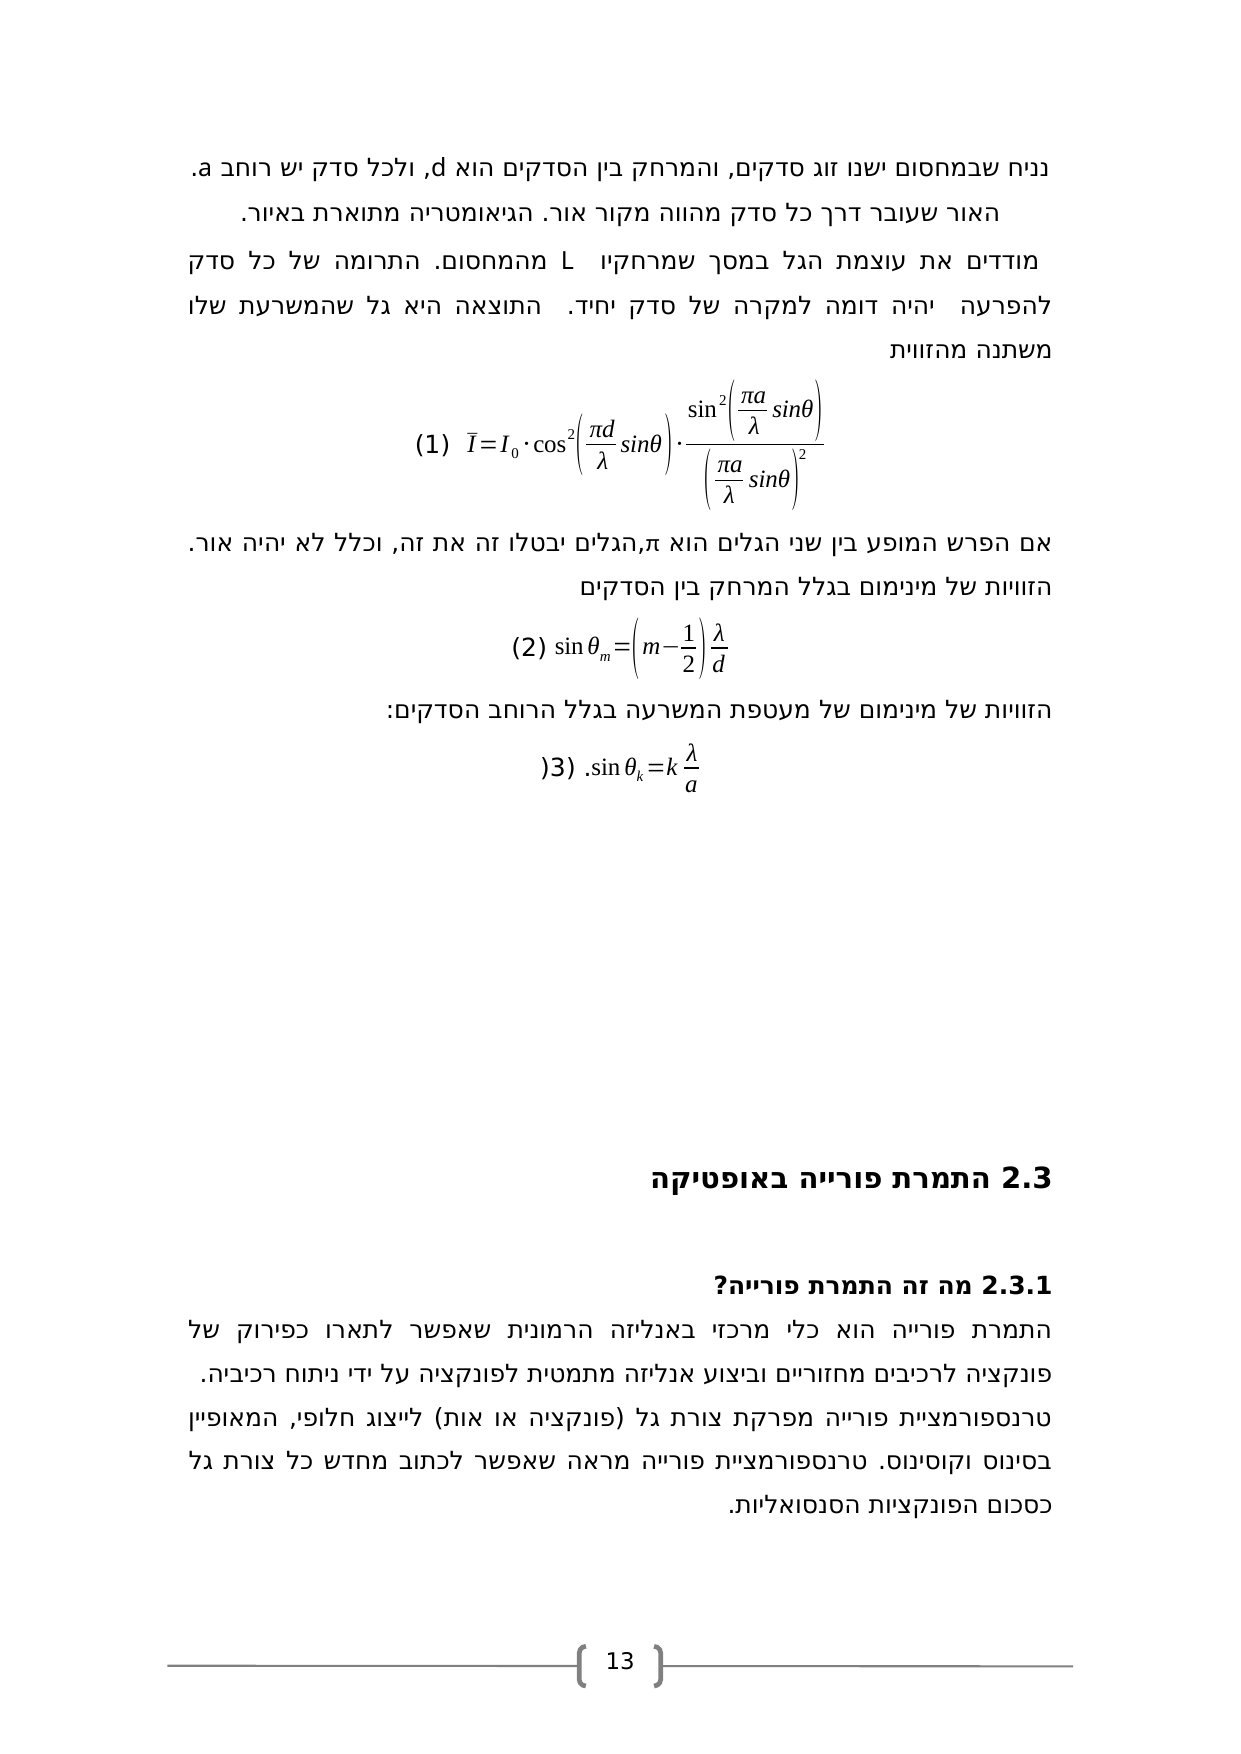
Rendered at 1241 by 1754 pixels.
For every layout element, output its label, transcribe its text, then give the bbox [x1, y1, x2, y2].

text 2.3 התמרת פורייה באופטיקה [187, 1161, 1053, 1195]
text נניח שבמחסום ישנו זוג סדקים, והמרחק בין הסדקים הוא d, ולכל סדק יש רוחב a. האור שעובר דרך כל סדק מהווה מקור אור. הגיאומטריה מתוארת באיור. [187, 150, 1053, 228]
text (2) [187, 616, 1053, 681]
text 2.3.1 מה זה התמרת פורייה? [187, 1272, 1053, 1301]
text הזוויות של מינימום של מעטפת המשרעה בגלל הרוחב הסדקים: [187, 696, 1053, 725]
text התמרת פורייה הוא כלי מרכזי באנליזה הרמונית שאפשר לתארו כפירוק של פונקציה לרכיבים מחזוריים וביצוע אנליזה מתמטית לפונקציה על ידי ניתוח רכיביה. [187, 1315, 1053, 1388]
text מודדים את עוצמת הגל במסך שמרחקיו L מהמחסום. התרומה של כל סדק להפרעה יהיה דומה למקרה של סדק יחיד. התוצאה היא גל שהמשרעת שלו משתנה מהזווית [187, 242, 1053, 364]
text אם הפרש המופע בין שני הגלים הוא π,הגלים יבטלו זה את זה, וכלל לא יהיה אור. הזוויות של מינימום בגלל המרחק בין הסדקים [187, 527, 1053, 601]
text (1) [187, 378, 1053, 513]
text טרנספורמציית פורייה מפרקת צורת גל (פונקציה או אות) לייצוג חלופי, המאופיין בסינוס וקוסינוס. טרנספורמציית פורייה מראה שאפשר לכתוב מחדש כל צורת גל כסכום הפונקציות הסנסואליות. [187, 1403, 1053, 1519]
text . (3( [187, 739, 1053, 798]
